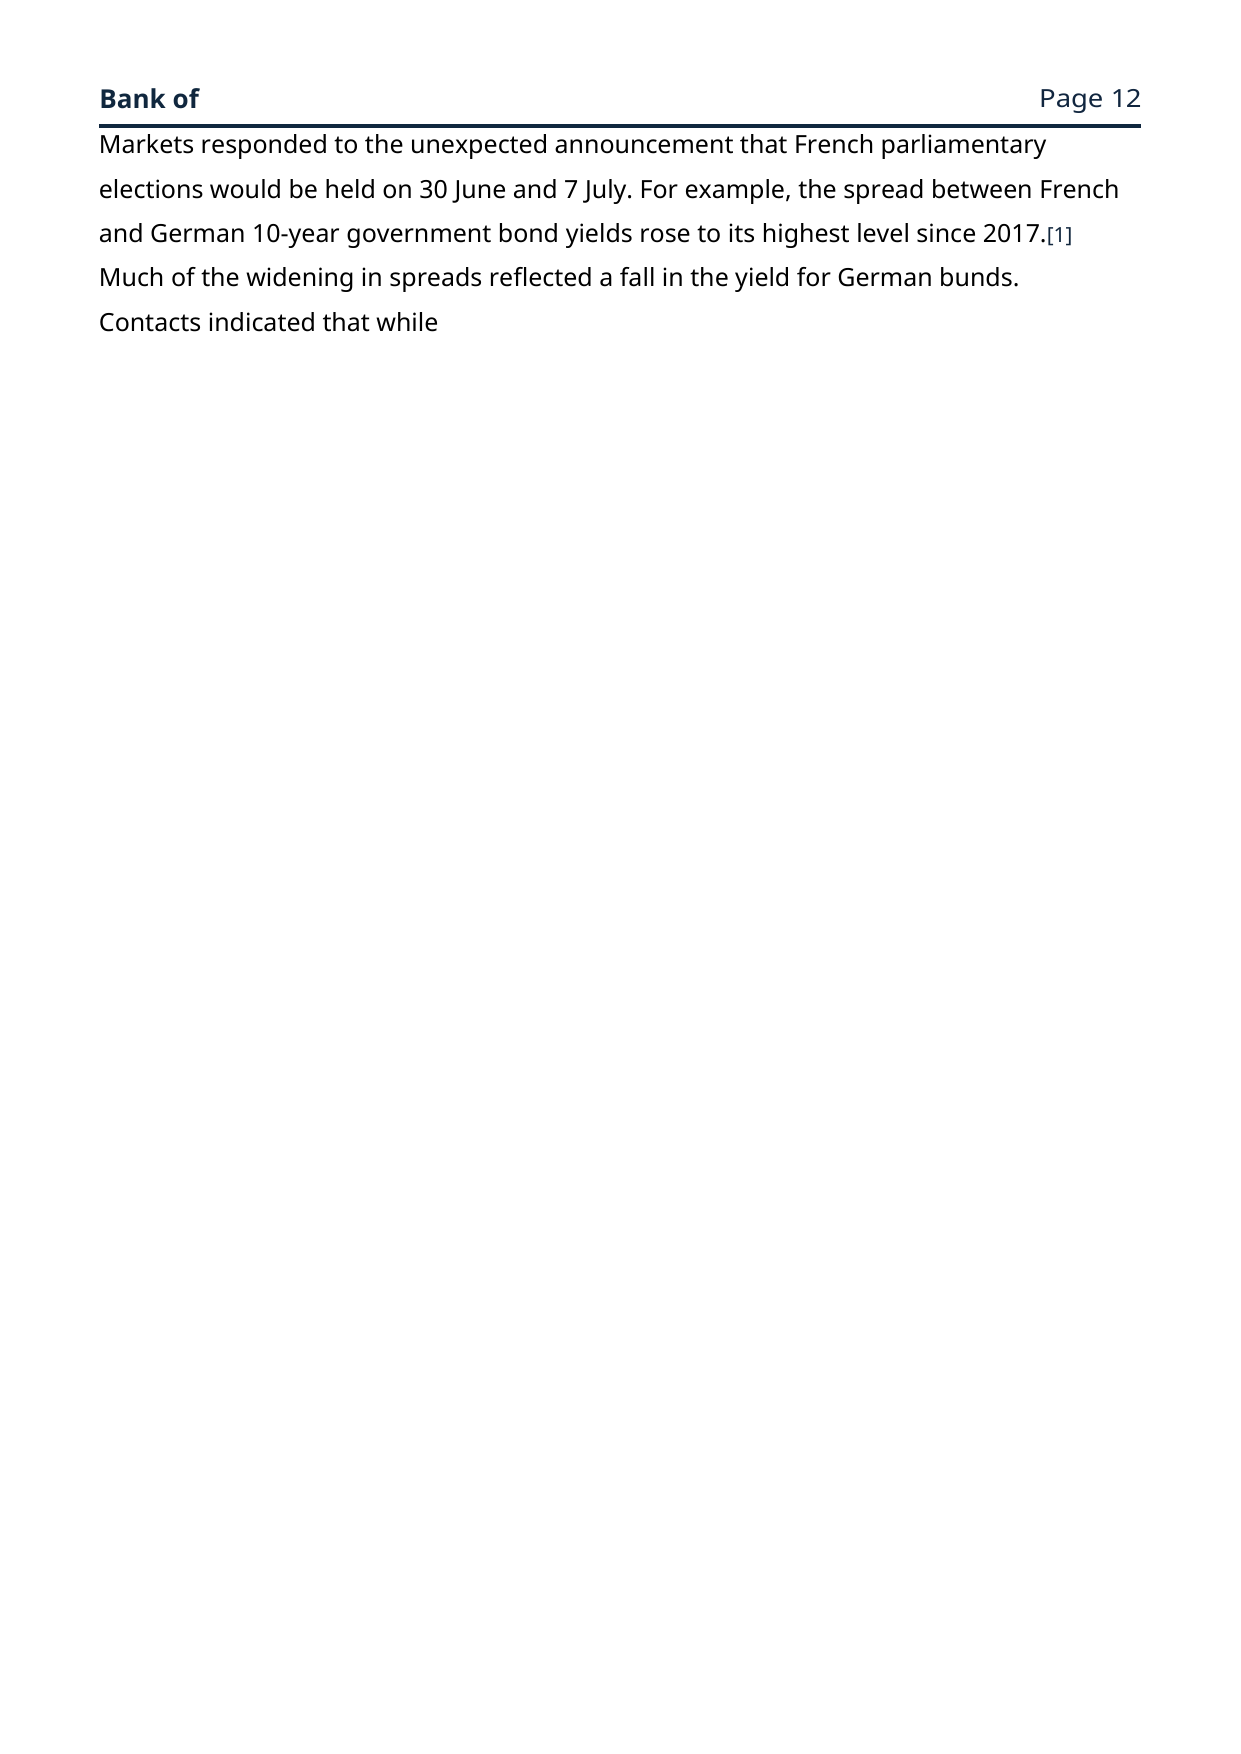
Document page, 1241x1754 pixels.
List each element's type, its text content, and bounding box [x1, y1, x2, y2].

text Markets responded to the unexpected announcement that French parliamentary elections would be held on 30 June and 7 July. For example, the spread between French and German 10-year government bond yields rose to its highest level since 2017.[1] Much of the widening in spreads reflected a fall in the yield for German bunds. Contacts indicated that while [99, 127, 1121, 338]
